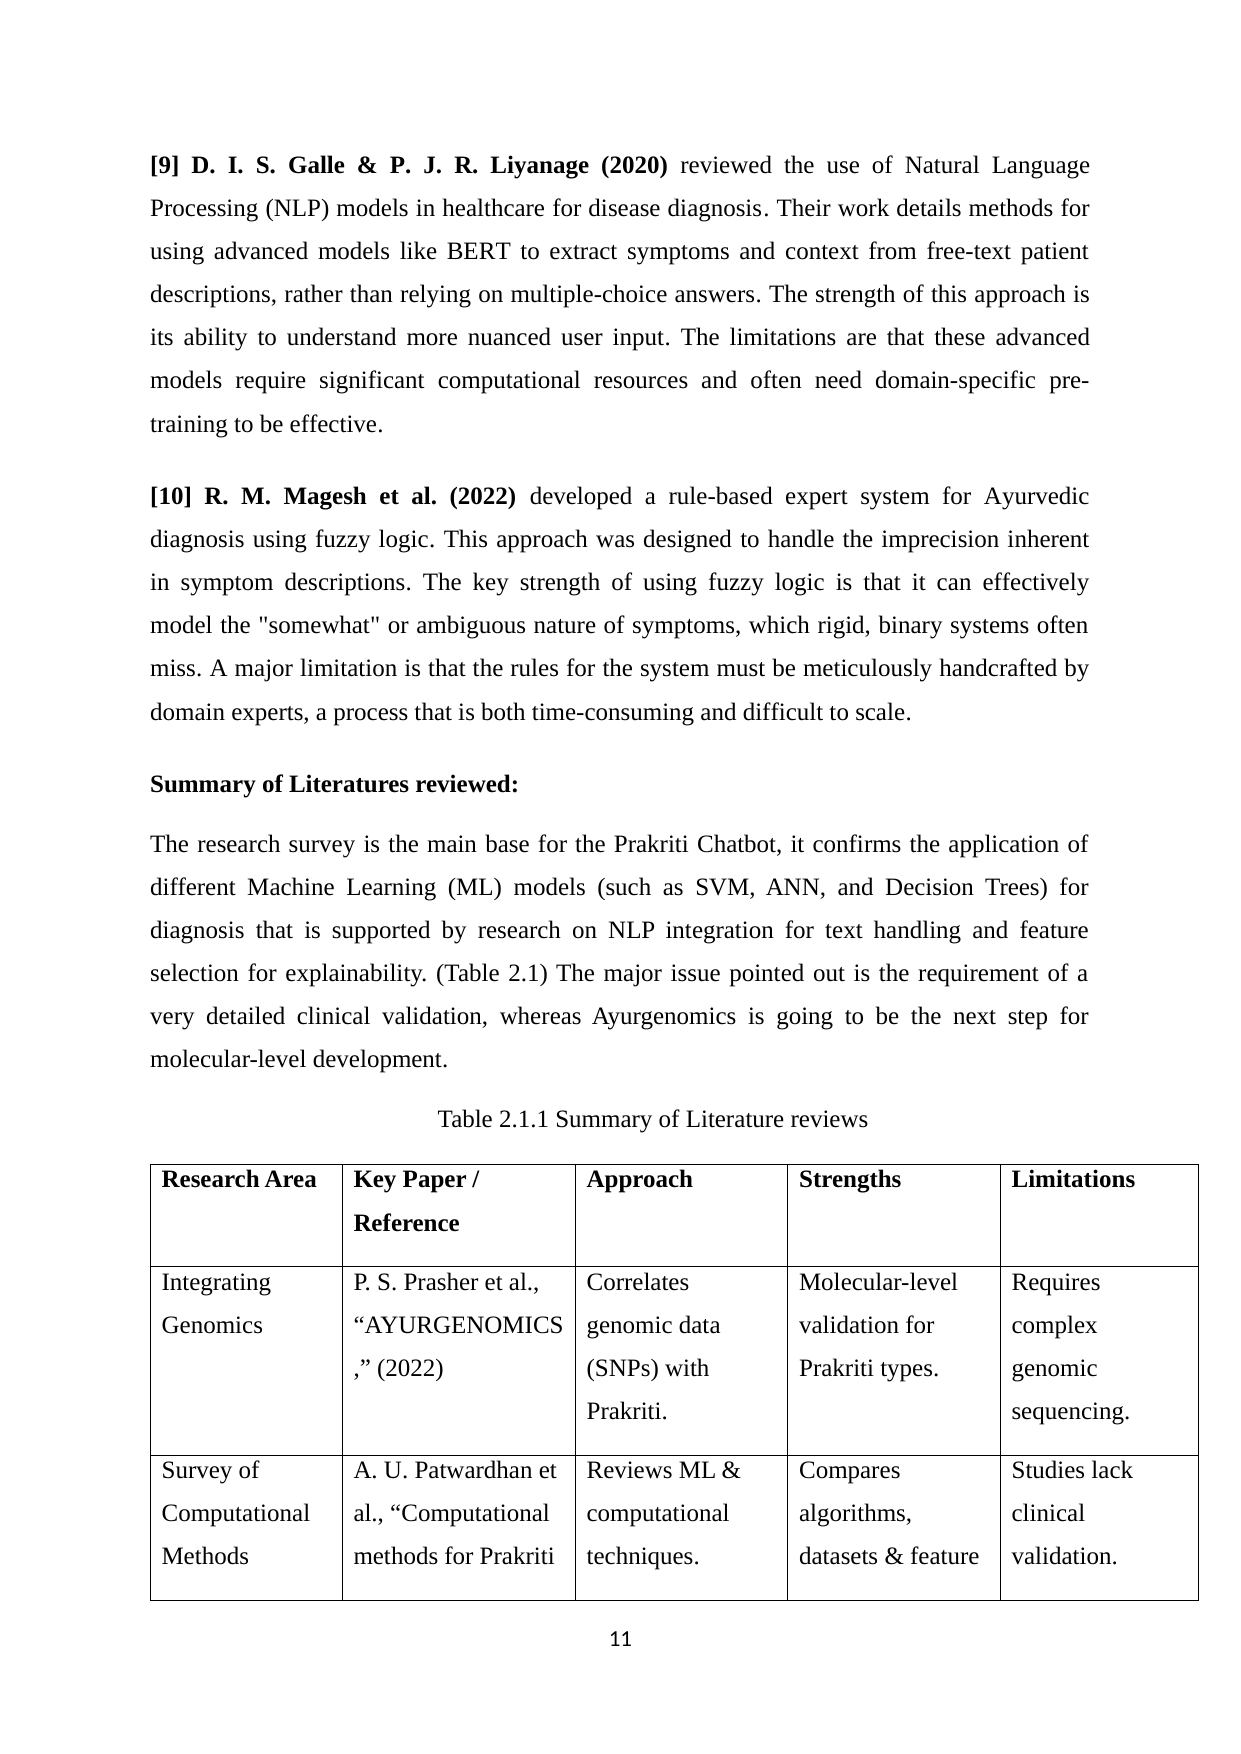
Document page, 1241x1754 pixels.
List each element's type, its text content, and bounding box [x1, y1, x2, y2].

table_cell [343, 1456, 575, 1600]
table_header Limitations [1001, 1165, 1198, 1266]
text [9] D. I. S. Galle & P. J. R. Liyanage (2020) reviewed the use of Natural Language Processing (NLP) models in healthcare for disease diagnosis. Their work details methods for using advanced models like BERT to extract symptoms and context from free-text patient descriptions, rather than relying on multiple-choice answers. The strength of this approach is its ability to understand more nuanced user input. The limitations are that these advanced models require significant computational resources and often need domain-specific pre-training to be effective. [150, 150, 1090, 437]
table_cell Correlates genomic data (SNPs) with Prakriti. [576, 1267, 787, 1454]
text [10] R. M. Magesh et al. (2022) developed a rule-based expert system for Ayurvedic diagnosis using fuzzy logic. This approach was designed to handle the imprecision inherent in symptom descriptions. The key strength of using fuzzy logic is that it can effectively model the "somewhat" or ambiguous nature of symptoms, which rigid, binary systems often miss. A major limitation is that the rules for the system must be meticulously handcrafted by domain experts, a process that is both time-consuming and difficult to scale. [150, 481, 1090, 725]
table_cell Requires complex genomic sequencing. [1001, 1267, 1198, 1454]
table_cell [788, 1456, 1000, 1600]
text The​‍​‌‍​‍‌​‍​‌‍​‍‌ research survey is the main base for the Prakriti Chatbot, it confirms the application of different Machine Learning (ML) models (such as SVM, ANN, and Decision Trees) for diagnosis that is supported by research on NLP integration for text handling and feature selection for explainability. (Table 2.1) The major issue pointed out is the requirement of a very detailed clinical validation, whereas Ayurgenomics is going to be the next step for molecular-level ​‍​‌‍​‍‌​‍​‌‍​‍‌development. [150, 829, 1090, 1073]
table_header Approach [576, 1165, 787, 1266]
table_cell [151, 1456, 342, 1600]
table_header Research Area [151, 1165, 342, 1266]
table_header Strengths [788, 1165, 1000, 1266]
text Table 2.1.1 Summary of Literature reviews [150, 1104, 1090, 1133]
table_cell Molecular-level validation for Prakriti types. [788, 1267, 1000, 1454]
table_cell P. S. Prasher et al., “AYURGENOMICS,” (2022) [343, 1267, 575, 1454]
text Summary of Literatures reviewed: [150, 769, 1090, 798]
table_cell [576, 1456, 787, 1600]
table_header Key Paper / Reference [343, 1165, 575, 1266]
table_cell Integrating Genomics [151, 1267, 342, 1454]
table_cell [1001, 1456, 1198, 1600]
